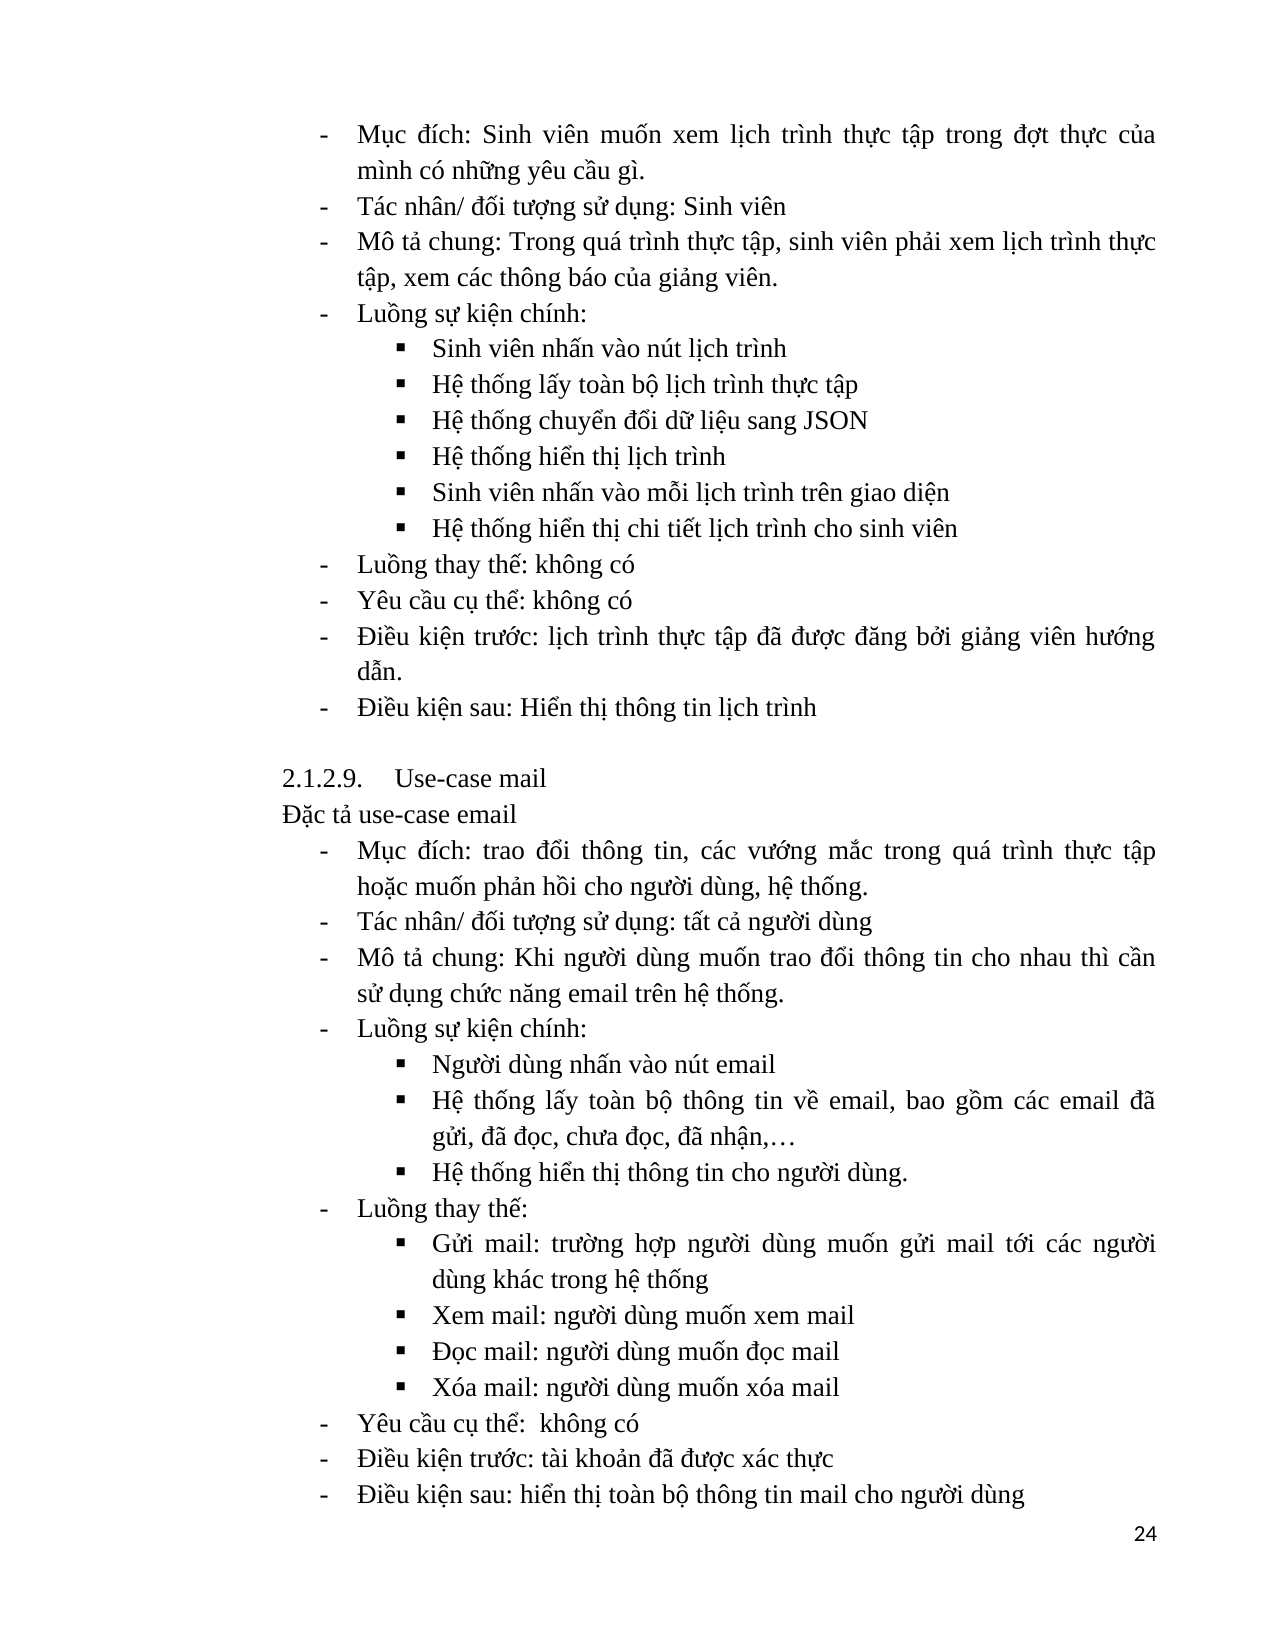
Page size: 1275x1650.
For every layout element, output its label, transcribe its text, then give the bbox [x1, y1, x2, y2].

list Mô tả chung: Khi người dùng muốn trao đổi thông tin cho nhau thì cần sử dụng chức năng email trên hệ thống. [319, 941, 1157, 1008]
list Use-case mail [282, 762, 1157, 794]
list Luồng sự kiện chính: [319, 297, 1157, 328]
list Điều kiện trước: lịch trình thực tập đã được đăng bởi giảng viên hướng dẫn. [319, 619, 1157, 686]
list Luồng thay thế: [319, 1192, 1157, 1223]
list Điều kiện trước: tài khoản đã được xác thực [319, 1443, 1157, 1474]
list Mục đích: Sinh viên muốn xem lịch trình thực tập trong đợt thực của mình có những yêu cầu gì. [319, 118, 1157, 185]
list Hệ thống lấy toàn bộ thông tin về email, bao gồm các email đã gửi, đã đọc, chưa đọc, đã nhận,… [394, 1084, 1157, 1151]
list Điều kiện sau: hiển thị toàn bộ thông tin mail cho người dùng [319, 1478, 1157, 1509]
list Sinh viên nhấn vào mỗi lịch trình trên giao diện [394, 476, 1157, 507]
list Luồng thay thế: không có [319, 548, 1157, 579]
list Yêu cầu cụ thể: không có [319, 584, 1157, 615]
list Xóa mail: người dùng muốn xóa mail [394, 1371, 1157, 1402]
list Xem mail: người dùng muốn xem mail [394, 1299, 1157, 1330]
list Người dùng nhấn vào nút email [394, 1048, 1157, 1079]
list Luồng sự kiện chính: [319, 1013, 1157, 1044]
text Đặc tả use-case email [282, 798, 1157, 829]
list Hệ thống hiển thị lịch trình [394, 440, 1157, 472]
list Hệ thống chuyển đổi dữ liệu sang JSON [394, 404, 1157, 436]
list Hệ thống hiển thị chi tiết lịch trình cho sinh viên [394, 512, 1157, 543]
list Đọc mail: người dùng muốn đọc mail [394, 1335, 1157, 1366]
list Tác nhân/ đối tượng sử dụng: Sinh viên [319, 189, 1157, 221]
list Điều kiện sau: Hiển thị thông tin lịch trình [319, 691, 1157, 722]
list Hệ thống lấy toàn bộ lịch trình thực tập [394, 368, 1157, 400]
list Yêu cầu cụ thể: không có [319, 1407, 1157, 1438]
list Gửi mail: trường hợp người dùng muốn gửi mail tới các người dùng khác trong hệ thống [394, 1227, 1157, 1294]
list Hệ thống hiển thị thông tin cho người dùng. [394, 1156, 1157, 1187]
list Sinh viên nhấn vào nút lịch trình [394, 332, 1157, 364]
list Mục đích: trao đổi thông tin, các vướng mắc trong quá trình thực tập hoặc muốn phản hồi cho người dùng, hệ thống. [319, 834, 1157, 901]
list Tác nhân/ đối tượng sử dụng: tất cả người dùng [319, 905, 1157, 937]
list Mô tả chung: Trong quá trình thực tập, sinh viên phải xem lịch trình thực tập, xem các thông báo của giảng viên. [319, 225, 1157, 292]
